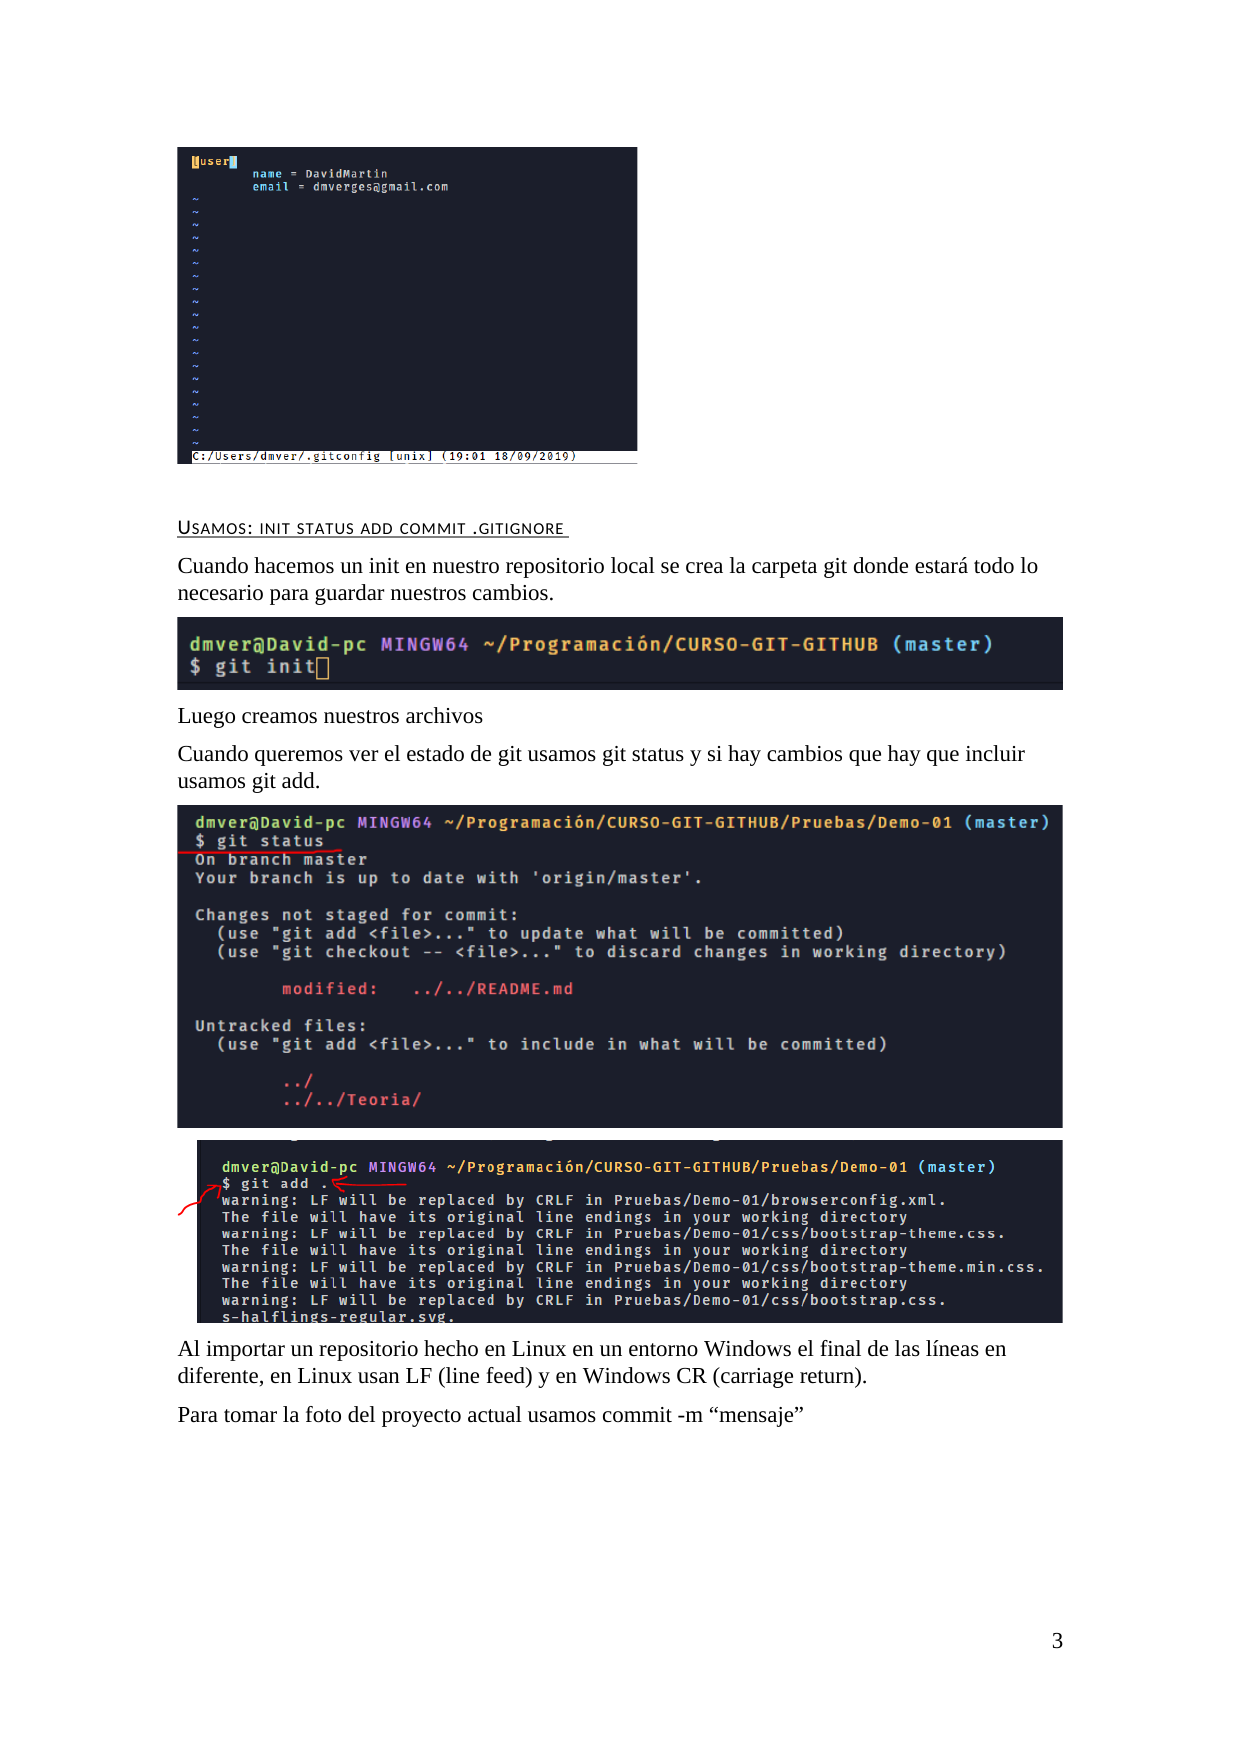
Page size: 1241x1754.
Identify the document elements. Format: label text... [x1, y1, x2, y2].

text Cuando queremos ver el estado de git usamos git status y si hay cambios que hay que incluir usamos git add. [177, 741, 1063, 793]
text Usamos: init status add commit .gitignore [177, 514, 1063, 540]
picture [177, 617, 1063, 690]
text Luego creamos nuestros archivos [177, 702, 1063, 728]
text Al importar un repositorio hecho en Linux en un entorno Windows el final de las líneas en diferente, en Linux usan LF (line feed) y en Windows CR (carriage return). [177, 1336, 1063, 1388]
text Cuando hacemos un init en nuestro repositorio local se crea la carpeta git donde estará todo lo necesario para guardar nuestros cambios. [177, 552, 1063, 605]
picture [177, 805, 1063, 1128]
text Para tomar la foto del proyecto actual usamos commit -m “mensaje” [177, 1401, 1063, 1427]
picture [177, 147, 638, 464]
picture [177, 1140, 1063, 1323]
